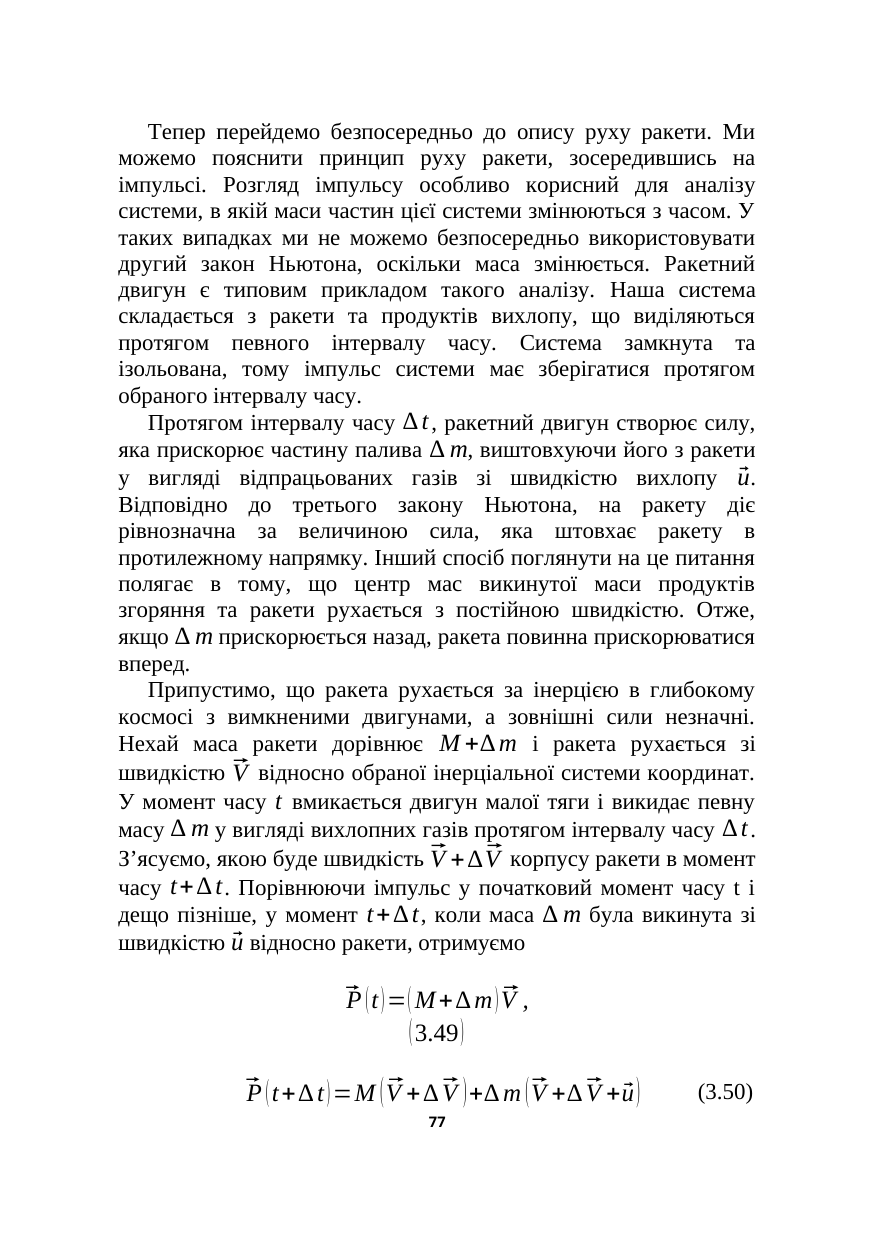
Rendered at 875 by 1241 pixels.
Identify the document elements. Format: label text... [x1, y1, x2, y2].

text Тепер перейдемо безпосередньо до опису руху ракети. Ми можемо пояснити принцип руху ракети, зосередившись на імпульсі. Розгляд імпульсу особливо корисний для аналізу системи, в якій маси частин цієї системи змінюються з часом. У таких випадках ми не можемо безпосередньо використовувати другий закон Ньютона, оскільки маса змінюється. Ракетний двигун є типовим прикладом такого аналізу. Наша система складається з ракети та продуктів вихлопу, що виділяються протягом певного інтервалу часу. Система замкнута та ізольована, тому імпульс системи має зберігатися протягом обраного інтервалу часу. [118, 118, 756, 408]
text Протягом інтервалу часу , ракетний двигун створює силу, яка прискорює частину палива , виштовхуючи його з ракети у вигляді відпрацьованих газів зі швидкістю вихлопу . Відповідно до третього закону Ньютона, на ракету діє рівнозначна за величиною сила, яка штовхає ракету в протилежному напрямку. Інший спосіб поглянути на це питання полягає в тому, що центр мас викинутої маси продуктів згоряння та ракети рухається з постійною швидкістю. Отже, якщо прискорюється назад, ракета повинна прискорюватися вперед. [118, 408, 756, 677]
text (3.50) [118, 1074, 756, 1108]
text Припустимо, що ракета рухається за інерцією в глибокому космосі з вимкненими двигунами, а зовнішні сили незначні. Нехай маса ракети дорівнює і ракета рухається зі швидкістю відносно обраної інерціальної системи координат. У момент часу вмикається двигун малої тяги і викидає певну масу у вигляді вихлопних газів протягом інтервалу часу . З’ясуємо, якою буде швидкість корпусу ракети в момент часу . Порівнюючи імпульс у початковий момент часу t і дещо пізніше, у момент , коли маса була викинута зі швидкістю відносно ракети, отримуємо [118, 677, 756, 956]
